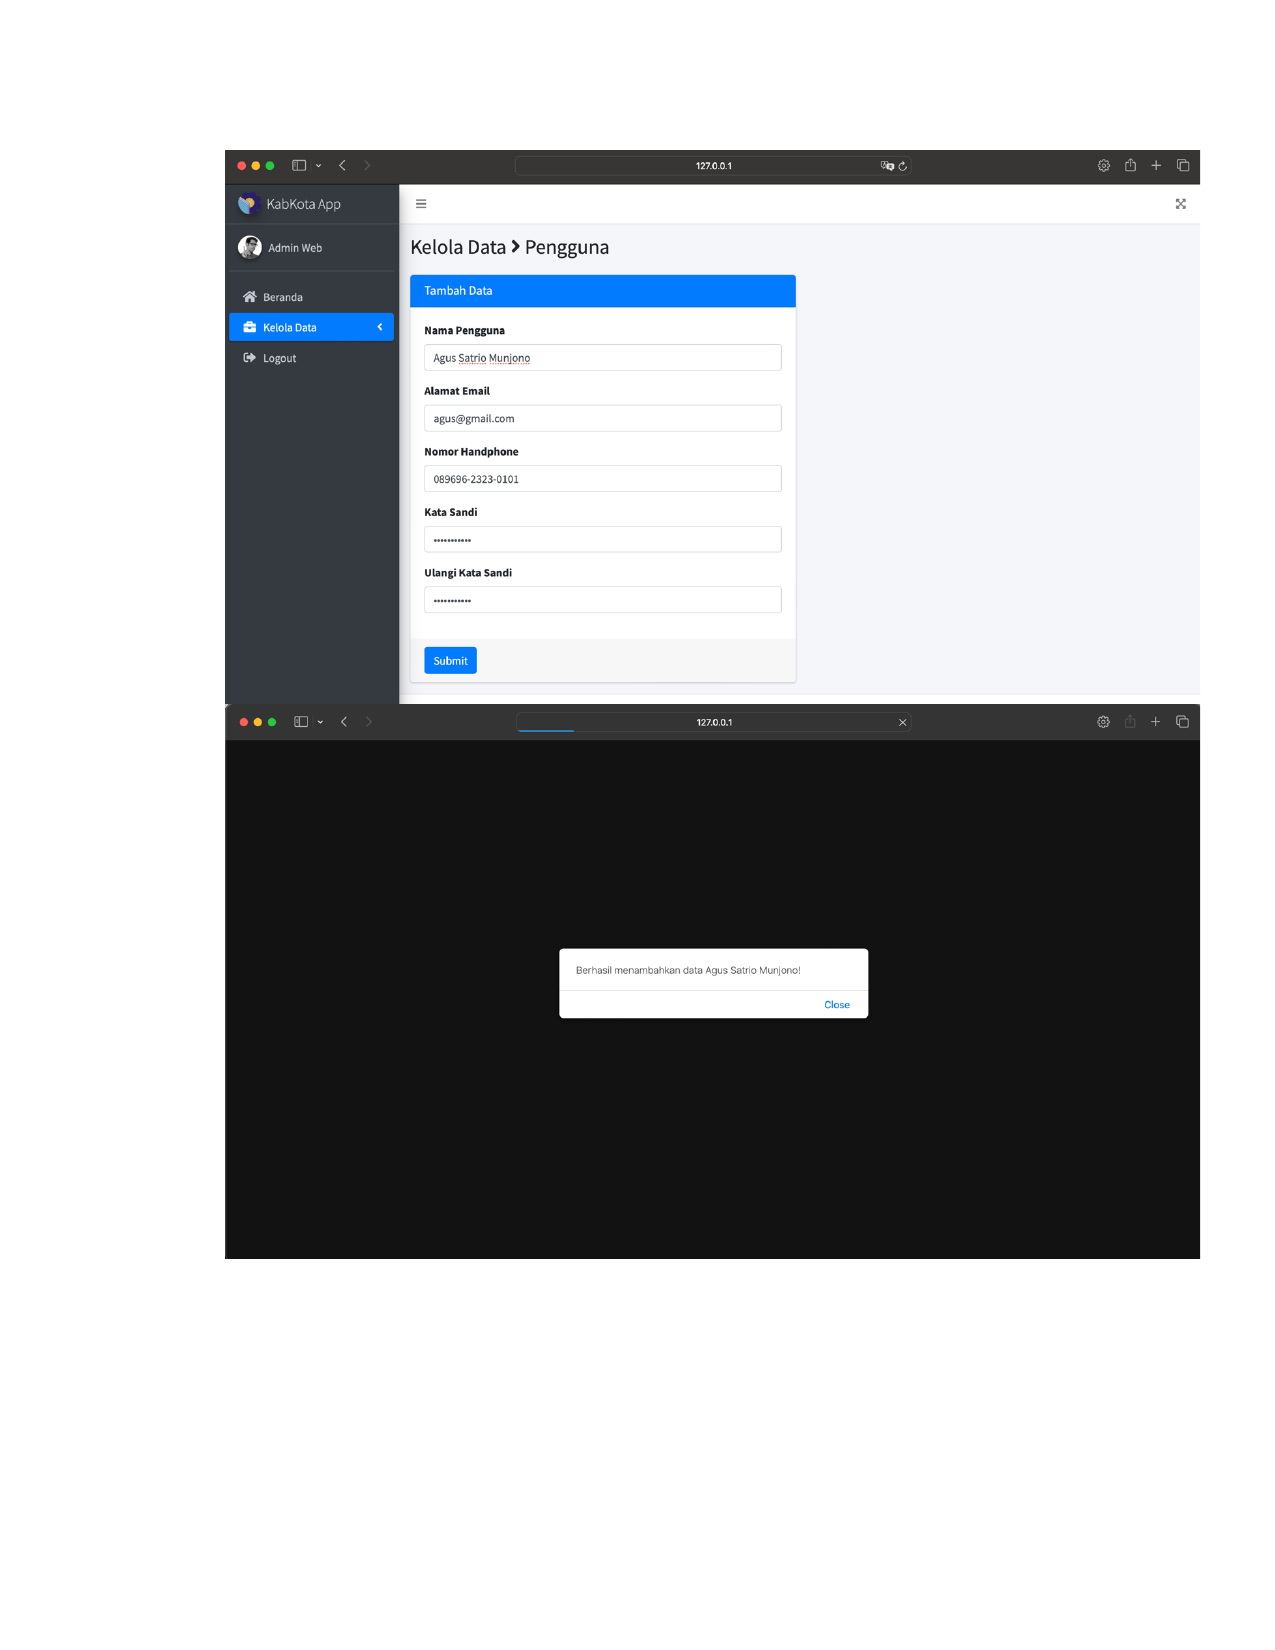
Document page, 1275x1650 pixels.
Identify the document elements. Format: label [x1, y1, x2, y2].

picture [225, 150, 1200, 1259]
